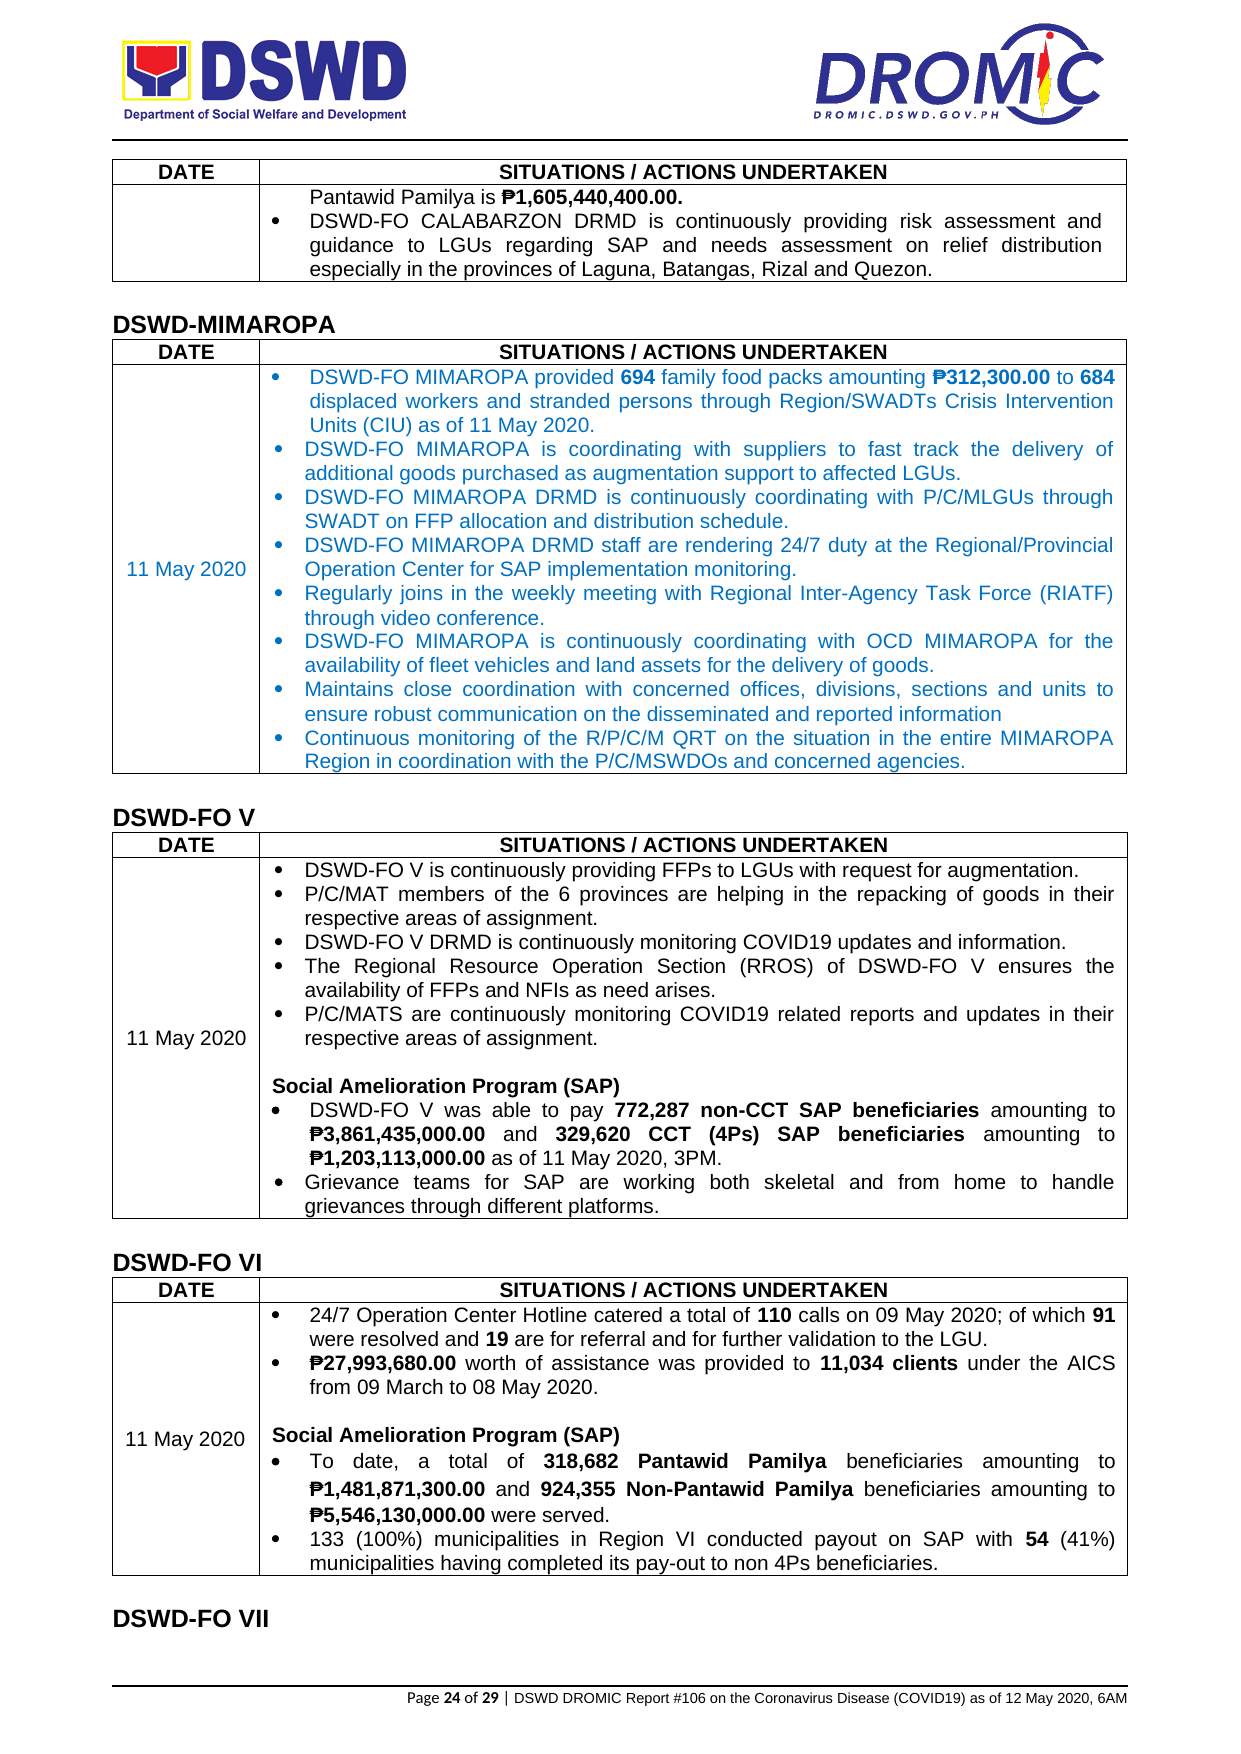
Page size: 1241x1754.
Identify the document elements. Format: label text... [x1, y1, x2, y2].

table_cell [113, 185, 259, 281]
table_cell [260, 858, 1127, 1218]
picture [781, 23, 1133, 125]
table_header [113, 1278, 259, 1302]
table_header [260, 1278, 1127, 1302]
text DSWD-FO VI [112, 1248, 1128, 1277]
text DSWD-FO V [112, 803, 1128, 832]
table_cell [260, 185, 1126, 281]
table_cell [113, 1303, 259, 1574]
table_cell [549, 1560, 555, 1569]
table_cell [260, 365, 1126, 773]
text DSWD-FO VII [112, 1604, 1128, 1633]
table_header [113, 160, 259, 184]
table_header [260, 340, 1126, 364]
text DSWD-MIMAROPA [112, 310, 1128, 339]
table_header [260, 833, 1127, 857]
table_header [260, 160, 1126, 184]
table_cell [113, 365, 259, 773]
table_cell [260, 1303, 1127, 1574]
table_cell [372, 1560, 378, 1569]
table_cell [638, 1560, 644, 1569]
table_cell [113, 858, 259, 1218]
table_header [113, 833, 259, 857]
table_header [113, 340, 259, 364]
picture [112, 37, 417, 125]
